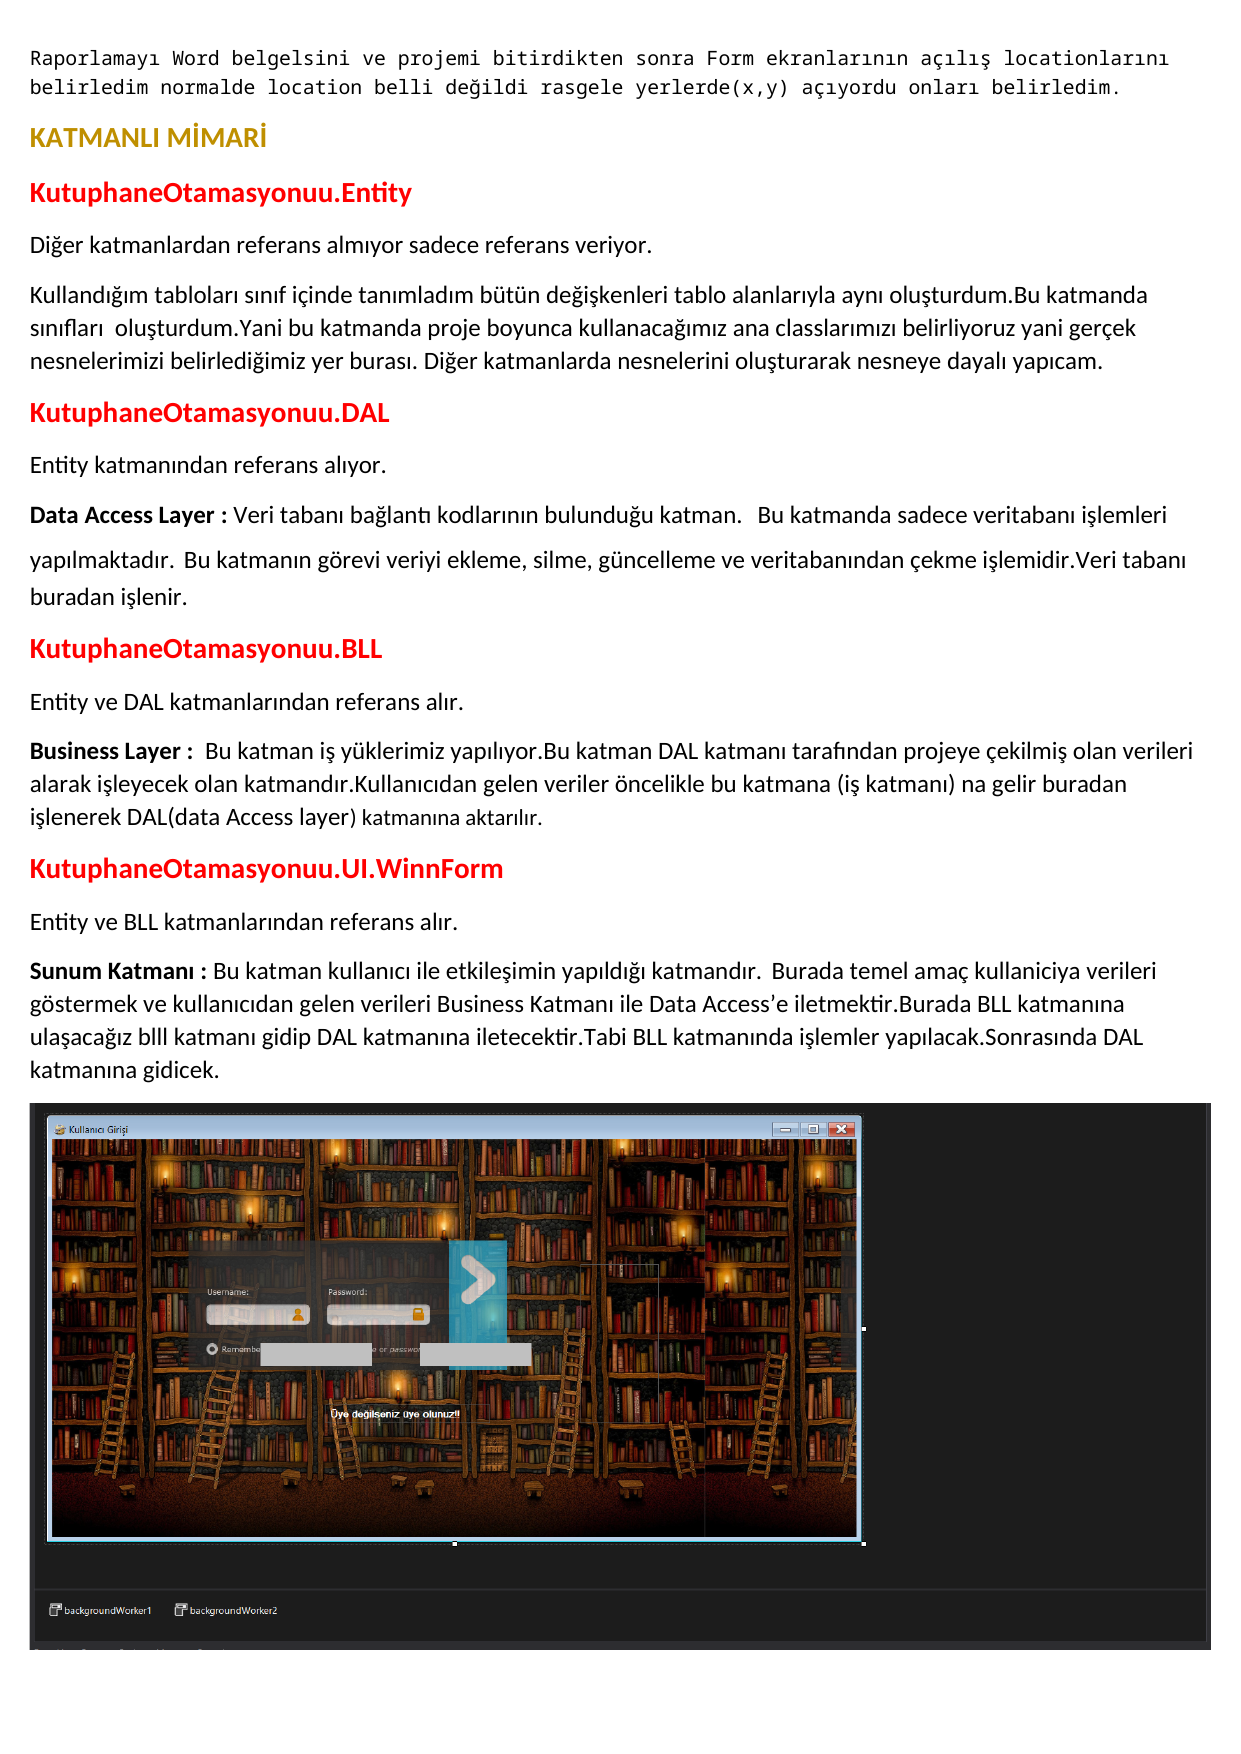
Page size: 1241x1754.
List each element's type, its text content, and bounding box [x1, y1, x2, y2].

text Raporlamayı Word belgelsini ve projemi bitirdikten sonra Form ekranlarının açılış locationlarını belirledim normalde location belli değildi rasgele yerlerde(x,y) açıyordu onları belirledim. [29, 44, 1211, 100]
text Sunum Katmanı : Bu katman kullanıcı ile etkileşimin yapıldığı katmandır. Burada temel amaç kullaniciya verileri göstermek ve kullanıcıdan gelen verileri Business Katmanı ile Data Access’e iletmektir.Burada BLL katmanına ulaşacağız blll katmanı gidip DAL katmanına iletecektir.Tabi BLL katmanında işlemler yapılacak.Sonrasında DAL katmanına gidicek. [29, 955, 1211, 1084]
text Entity ve DAL katmanlarından referans alır. [29, 686, 1211, 716]
text Business Layer : Bu katman iş yüklerimiz yapılıyor.Bu katman DAL katmanı tarafından projeye çekilmiş olan verileri alarak işleyecek olan katmandır.Kullanıcıdan gelen veriler öncelikle bu katmana (iş katmanı) na gelir buradan işlenerek DAL(data Access layer) katmanına aktarılır. [29, 735, 1211, 832]
picture [29, 1103, 1211, 1650]
text KutuphaneOtamasyonuu.DAL [29, 394, 1211, 430]
text Kullandığım tabloları sınıf içinde tanımladım bütün değişkenleri tablo alanlarıyla aynı oluşturdum.Bu katmanda sınıfları oluşturdum.Yani bu katmanda proje boyunca kullanacağımız ana classlarımızı belirliyoruz yani gerçek nesnelerimizi belirlediğimiz yer burası. Diğer katmanlarda nesnelerini oluşturarak nesneye dayalı yapıcam. [29, 279, 1211, 375]
text KATMANLI MİMARİ [29, 119, 1211, 155]
text Entity katmanından referans alıyor. [29, 449, 1211, 480]
text KutuphaneOtamasyonuu.UI.WinnForm [29, 851, 1211, 886]
text Entity ve BLL katmanlarından referans alır. [29, 906, 1211, 936]
text Data Access Layer : Veri tabanı bağlantı kodlarının bulunduğu katman. Bu katmanda sadece veritabanı işlemleri yapılmaktadır. Bu katmanın görevi veriyi ekleme, silme, güncelleme ve veritabanından çekme işlemidir.Veri tabanı buradan işlenir. [29, 499, 1211, 611]
text KutuphaneOtamasyonuu.Entity [29, 174, 1211, 210]
text Diğer katmanlardan referans almıyor sadece referans veriyor. [29, 229, 1211, 260]
text KutuphaneOtamasyonuu.BLL [29, 631, 1211, 666]
